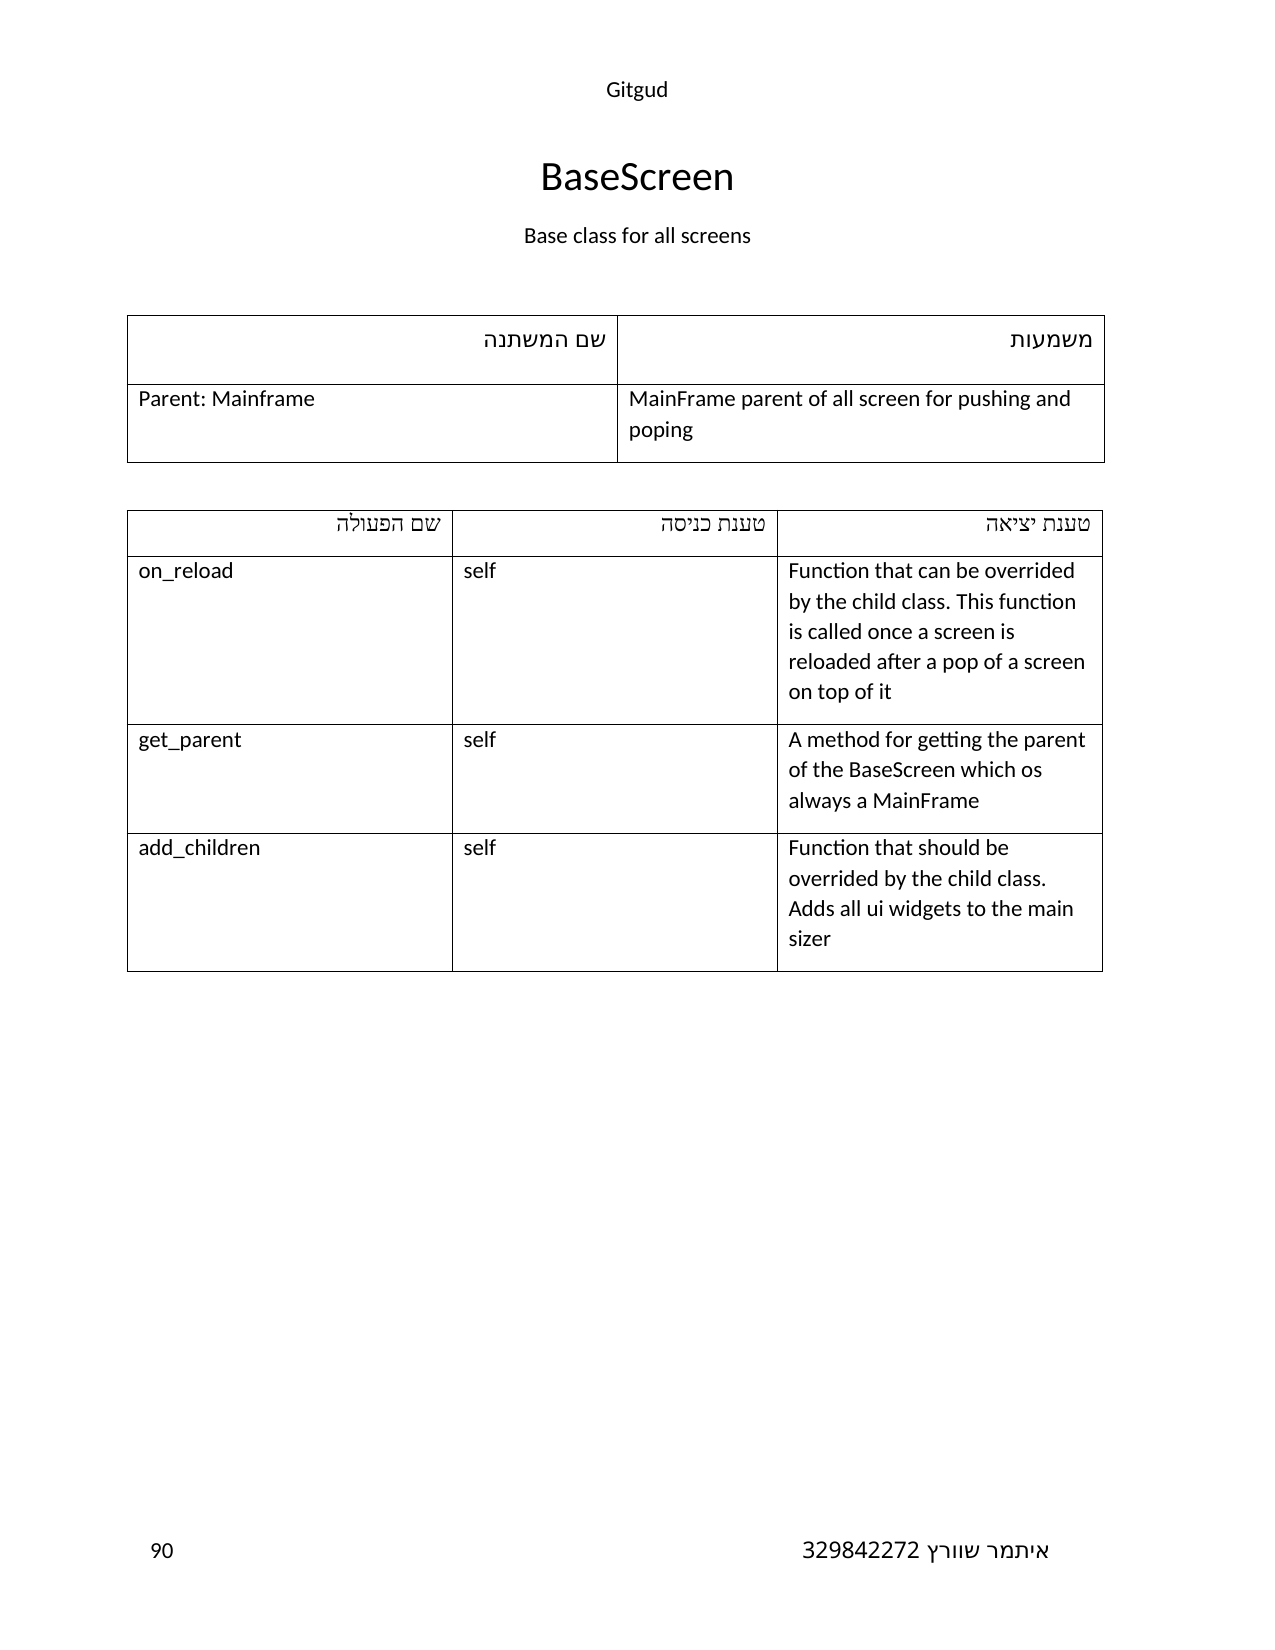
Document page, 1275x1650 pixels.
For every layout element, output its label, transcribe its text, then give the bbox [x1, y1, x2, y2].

table_cell add_children [128, 834, 452, 971]
table_cell self [453, 557, 777, 724]
text Base class for all screens [150, 222, 1125, 249]
table_cell self [453, 725, 777, 832]
table_header שם המשתנה [128, 316, 617, 383]
table_header שם הפעולה [128, 511, 452, 556]
table_cell get_parent [128, 725, 452, 832]
table_header טענת כניסה [453, 511, 777, 556]
table_cell Parent: Mainframe [128, 385, 617, 462]
table_cell A method for getting the parent of the BaseScreen which os always a MainFrame [778, 725, 1102, 832]
table_header טענת יציאה [778, 511, 1102, 556]
table_cell self [453, 834, 777, 971]
table_header משמעות [618, 316, 1104, 383]
table_cell on_reload [128, 557, 452, 724]
table_cell Function that can be overrided by the child class. This function is called once a screen is reloaded after a pop of a screen on top of it [778, 557, 1102, 724]
table_cell MainFrame parent of all screen for pushing and poping [618, 385, 1104, 462]
table_cell Function that should be overrided by the child class. Adds all ui widgets to the main sizer [778, 834, 1102, 971]
text BaseScreen [150, 150, 1125, 201]
